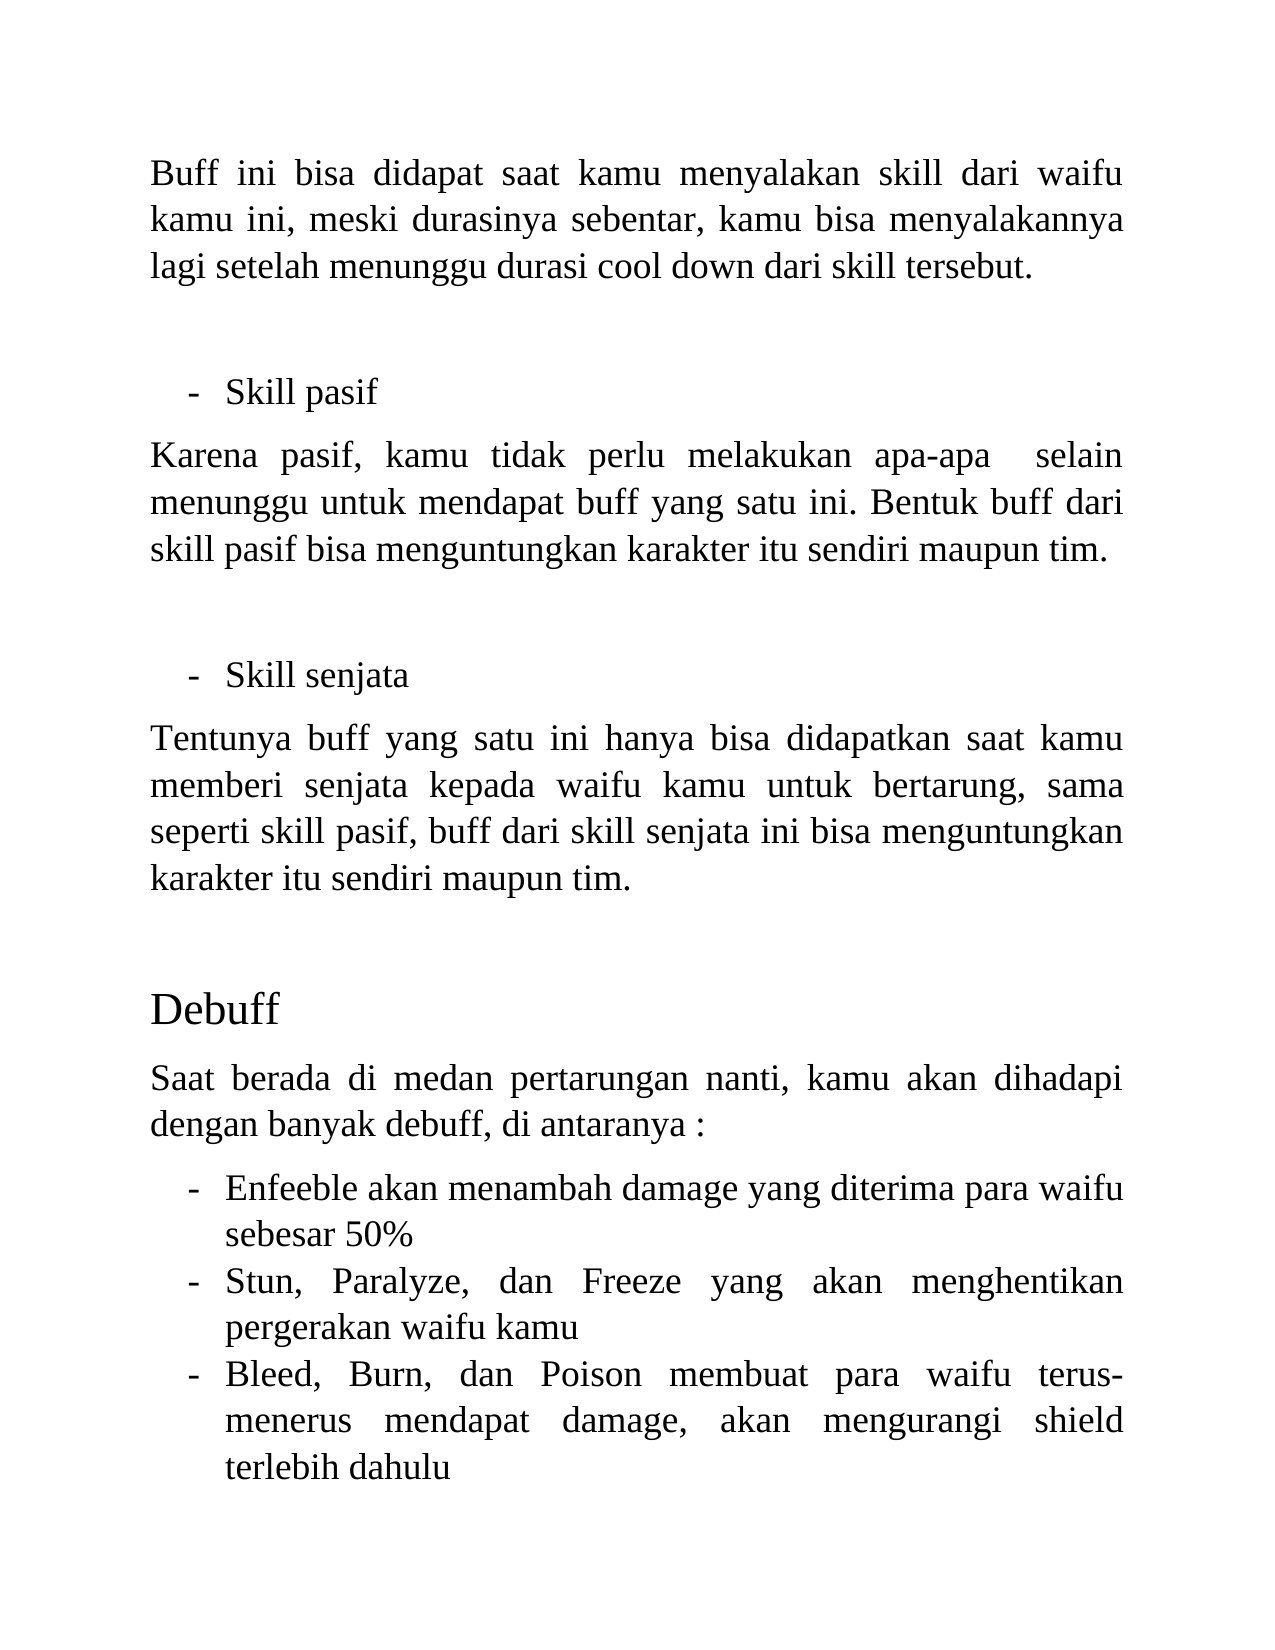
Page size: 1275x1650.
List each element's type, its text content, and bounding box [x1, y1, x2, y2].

list Enfeeble akan menambah damage yang diterima para waifu sebesar 50% [187, 1165, 1125, 1255]
text Debuff [150, 982, 1125, 1034]
list Stun, Paralyze, dan Freeze yang akan menghentikan pergerakan waifu kamu [187, 1258, 1125, 1348]
list Skill senjata [187, 652, 1125, 696]
text Saat berada di medan pertarungan nanti, kamu akan dihadapi dengan banyak debuff, di antaranya : [150, 1055, 1125, 1145]
text Buff ini bisa didapat saat kamu menyalakan skill dari waifu kamu ini, meski durasinya sebentar, kamu bisa menyalakannya lagi setelah menunggu durasi cool down dari skill tersebut. [150, 150, 1125, 286]
list Skill pasif [187, 369, 1125, 413]
list Bleed, Burn, dan Poison membuat para waifu terus-menerus mendapat damage, akan mengurangi shield terlebih dahulu [187, 1351, 1125, 1488]
text Tentunya buff yang satu ini hanya bisa didapatkan saat kamu memberi senjata kepada waifu kamu untuk bertarung, sama seperti skill pasif, buff dari skill senjata ini bisa menguntungkan karakter itu sendiri maupun tim. [150, 716, 1125, 898]
text Karena pasif, kamu tidak perlu melakukan apa-apa selain menunggu untuk mendapat buff yang satu ini. Bentuk buff dari skill pasif bisa menguntungkan karakter itu sendiri maupun tim. [150, 433, 1125, 569]
